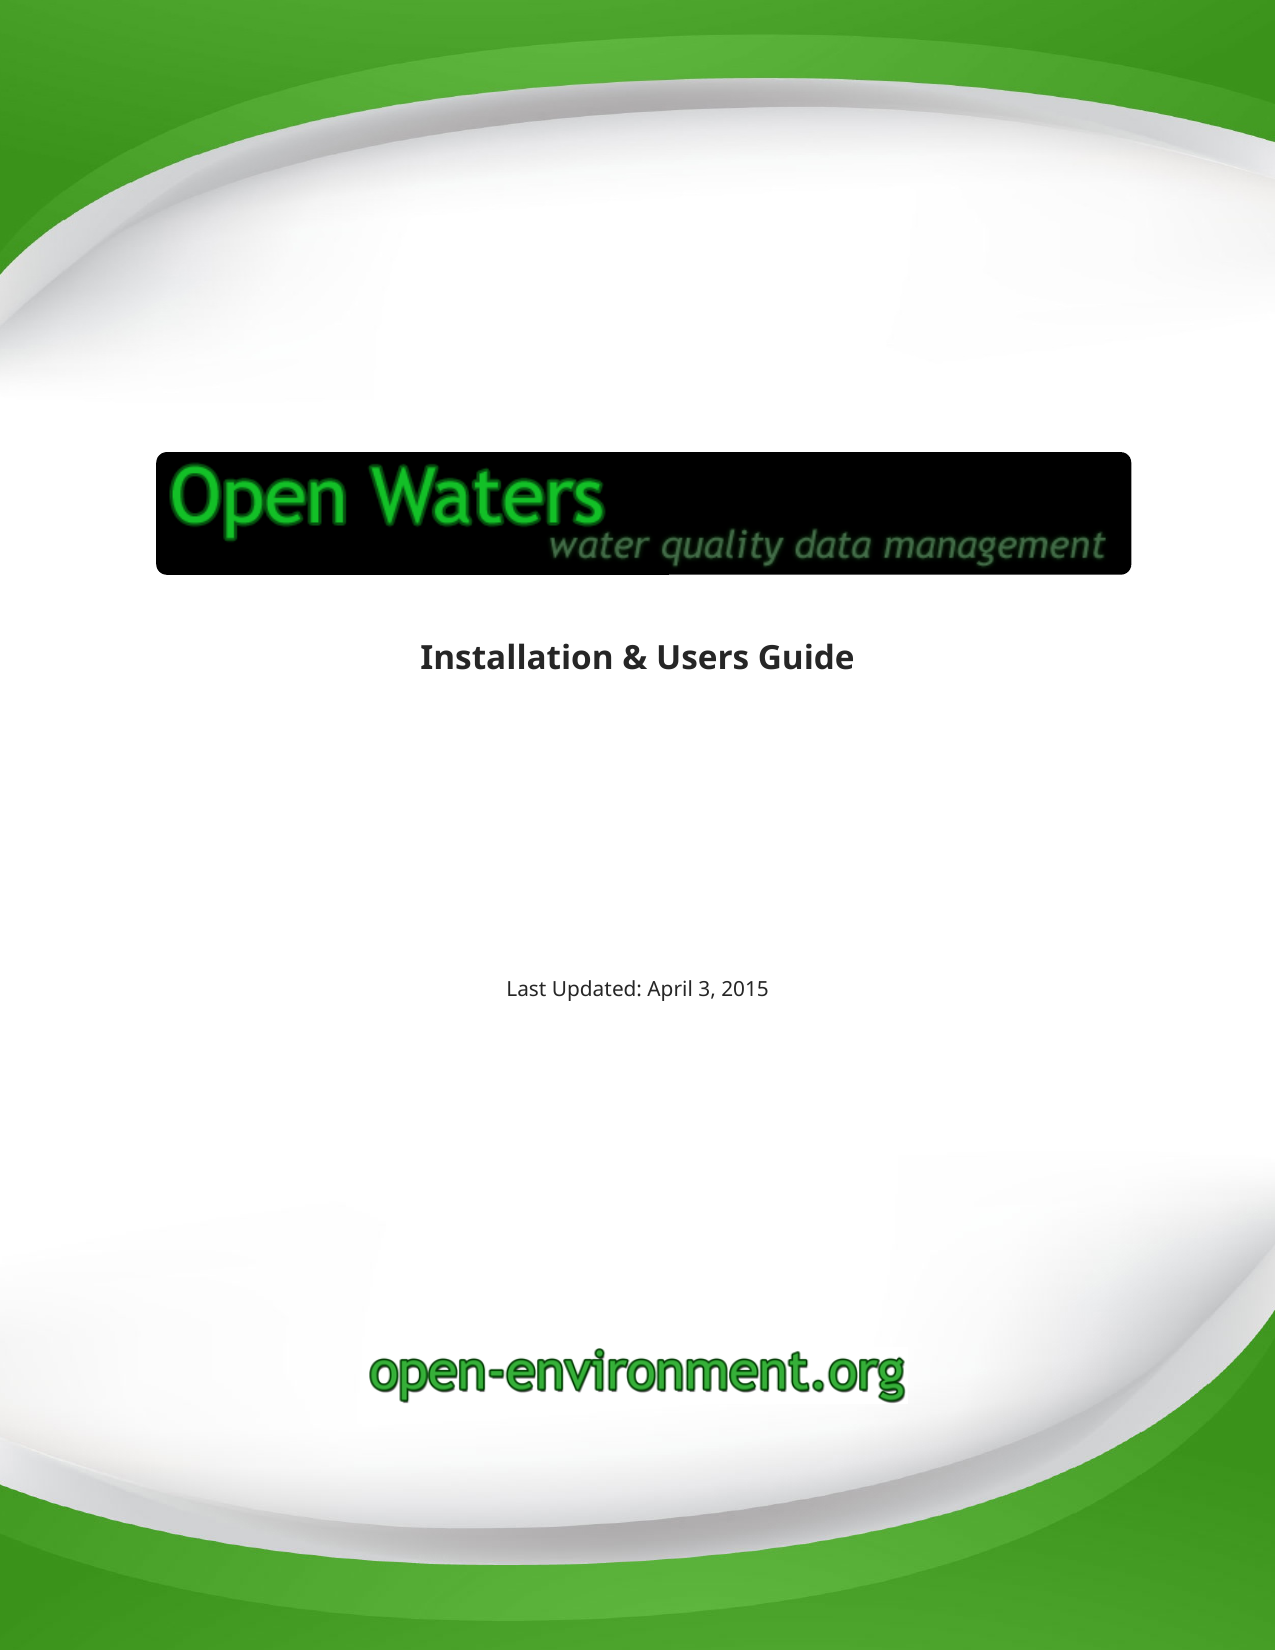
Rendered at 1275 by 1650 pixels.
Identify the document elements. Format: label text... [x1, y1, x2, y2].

text Installation & Users Guide [150, 633, 1125, 679]
picture [0, 0, 1275, 575]
text Last Updated: April 3, 2015 [150, 974, 1125, 1002]
picture [0, 972, 1275, 1650]
